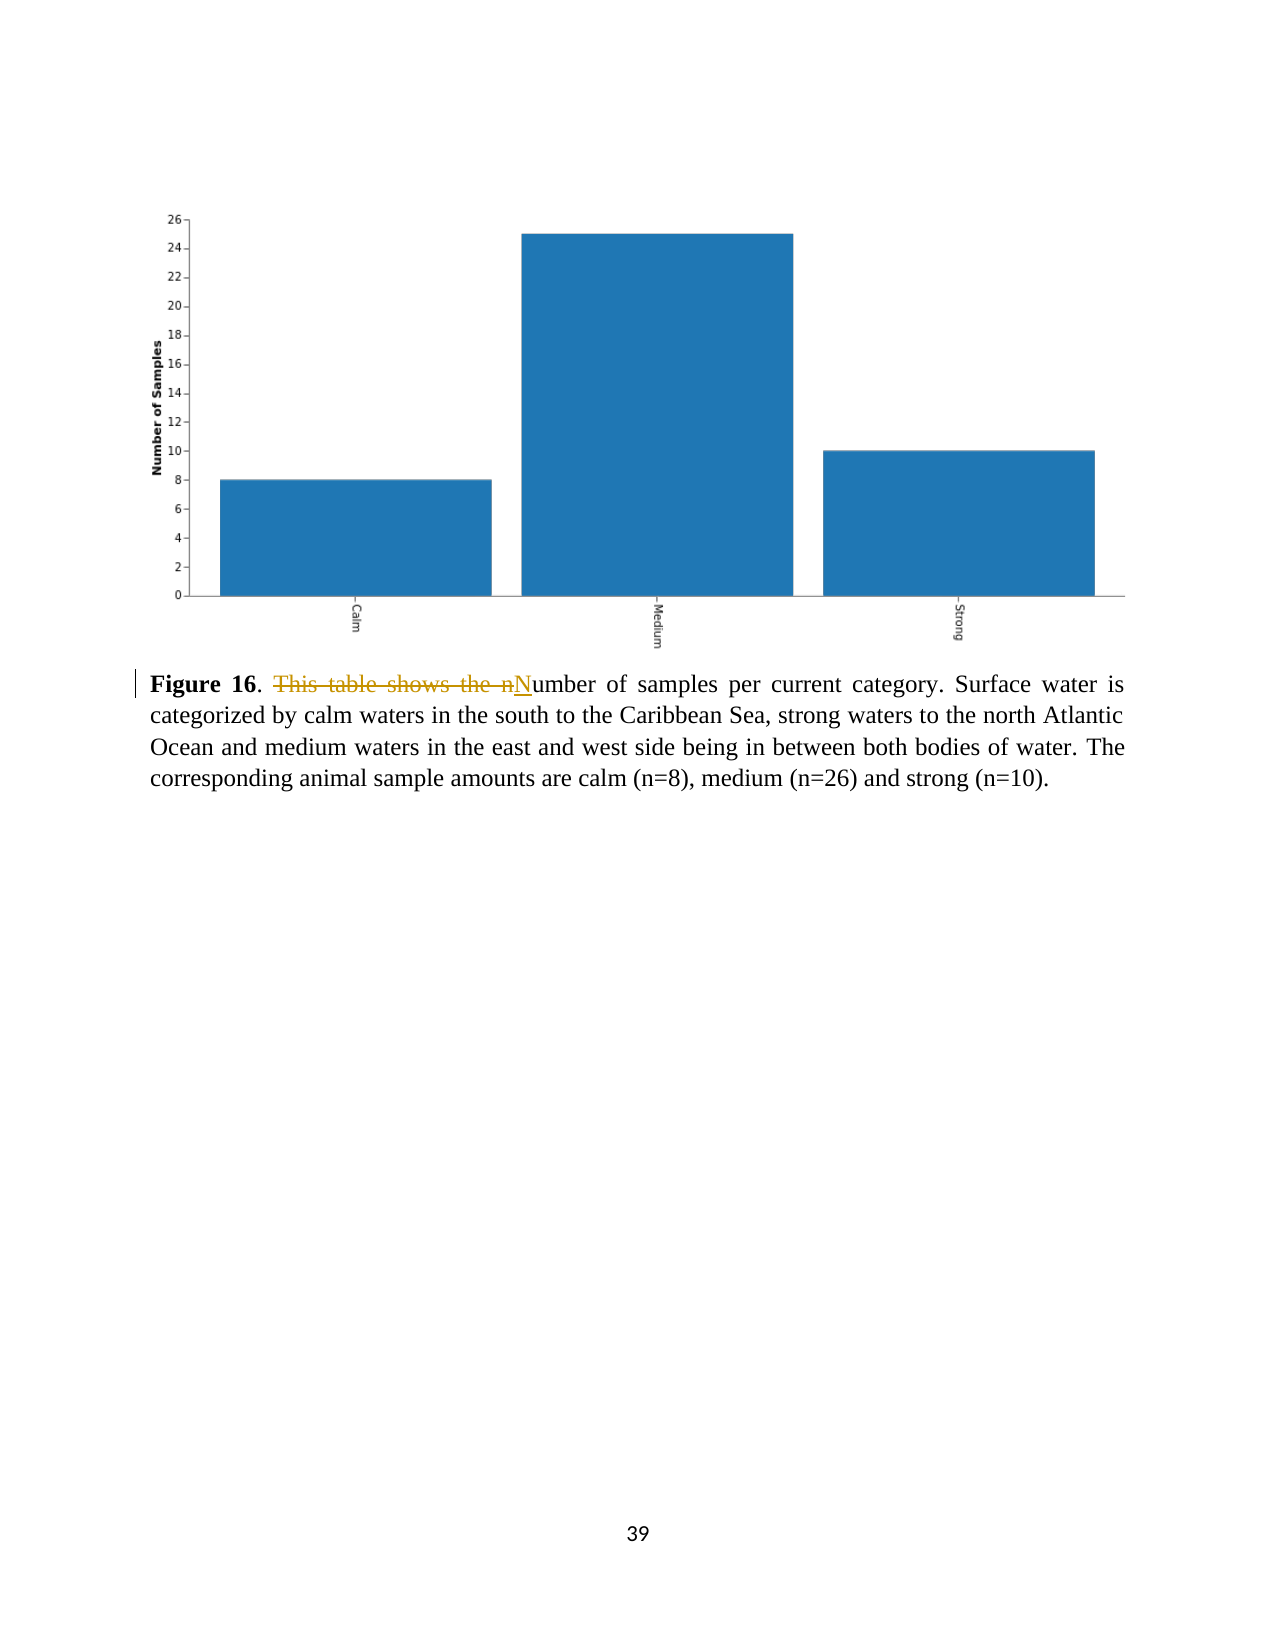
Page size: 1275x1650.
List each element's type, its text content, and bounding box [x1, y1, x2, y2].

text Figure 16. umber of samples per current category. Surface water is categorized by calm waters in the south to the Caribbean Sea, strong waters to the north Atlantic Ocean and medium waters in the east and west side being in between both bodies of water. The corresponding animal sample amounts are calm (n=8), medium (n=26) and strong (n=10). [150, 669, 1125, 791]
picture [150, 197, 1125, 651]
